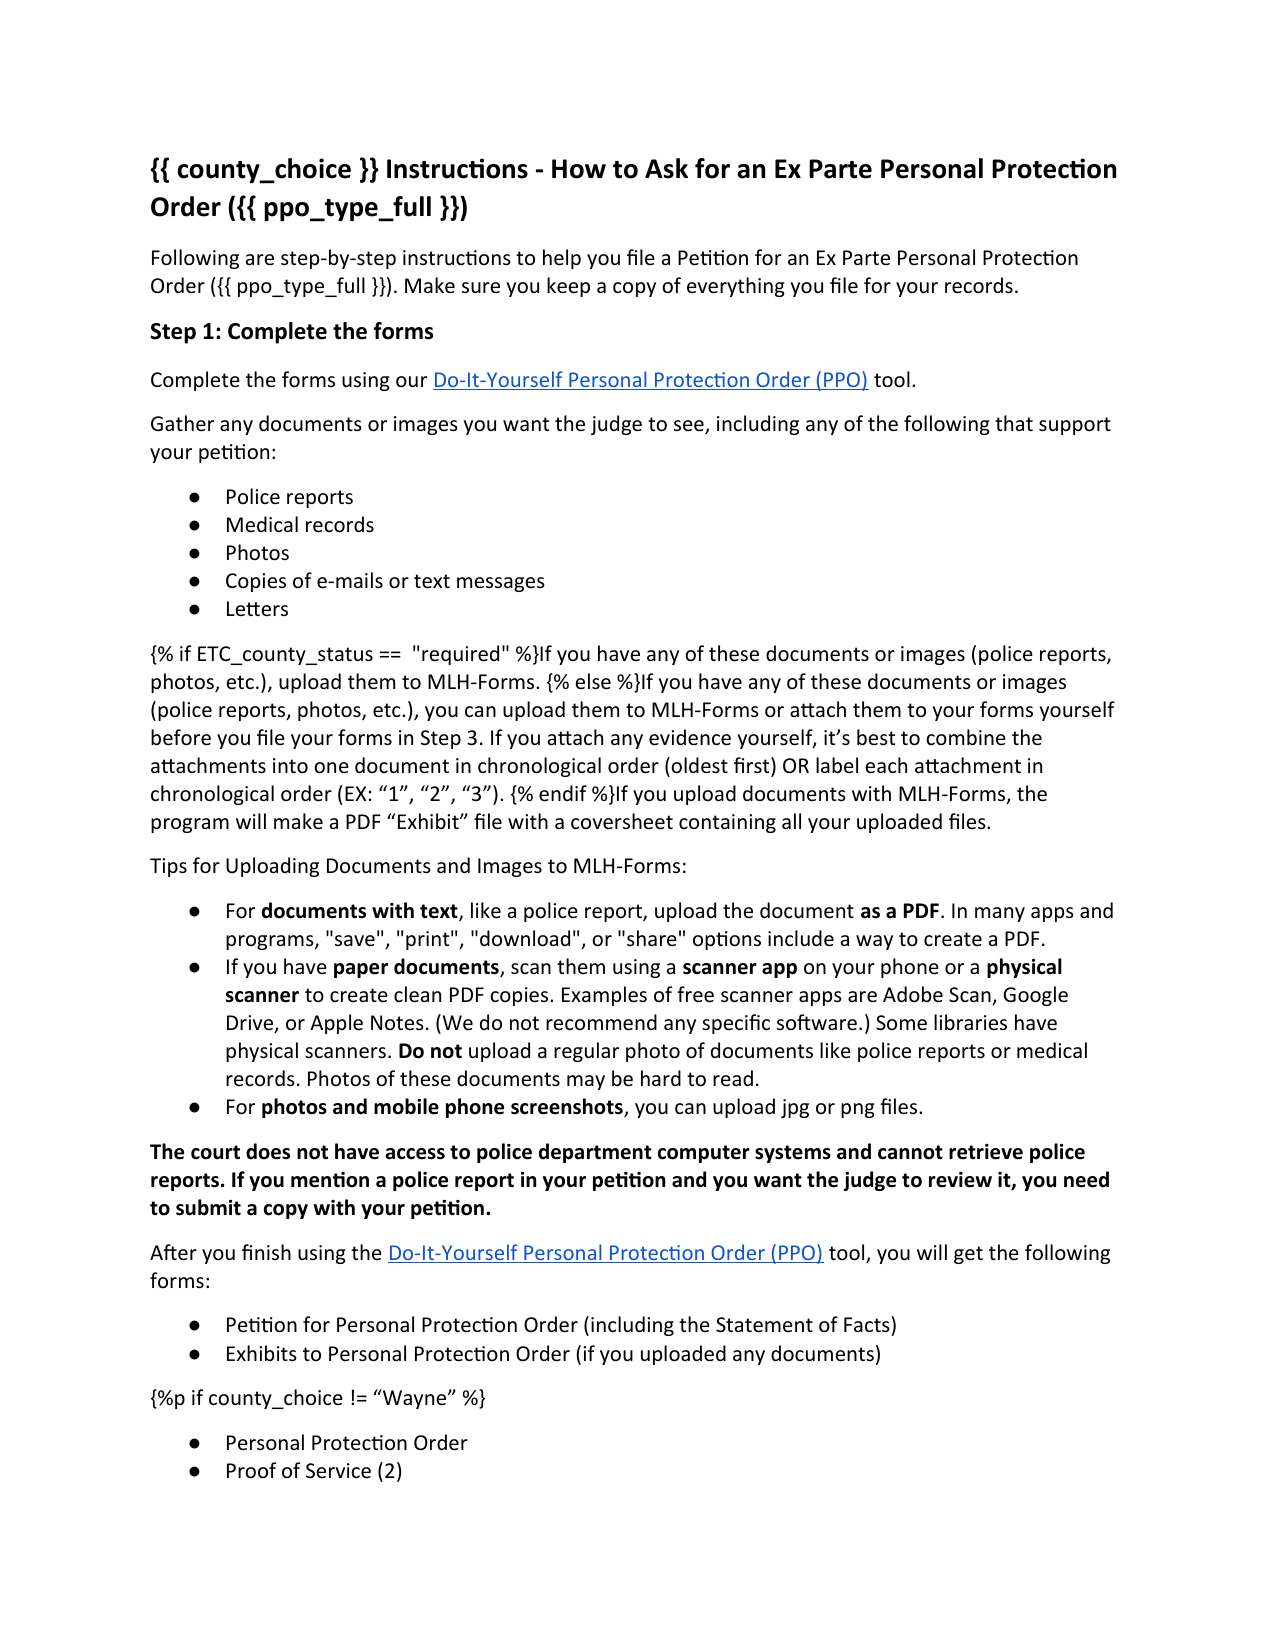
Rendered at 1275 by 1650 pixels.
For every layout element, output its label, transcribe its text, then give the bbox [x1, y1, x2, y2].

subtitle {{ county_choice }} Instructions - How to Ask for an Ex Parte Personal Protection Order ({{ ppo_type_full }}) [150, 150, 1125, 224]
text After you finish using the Do-It-Yourself Personal Protection Order (PPO) tool, you will get the following forms: [150, 1238, 1125, 1294]
list For photos and mobile phone screenshots, you can upload jpg or png files. [187, 1092, 1125, 1121]
list Medical records [187, 510, 1125, 538]
list Exhibits to Personal Protection Order (if you uploaded any documents) [187, 1339, 1125, 1367]
list Personal Protection Order [187, 1428, 1125, 1456]
list For documents with text, like a police report, upload the document as a PDF. In many apps and programs, "save", "print", "download", or "share" options include a way to create a PDF. [187, 896, 1125, 952]
list Copies of e-mails or text messages [187, 566, 1125, 594]
text Complete the forms using our Do-It-Yourself Personal Protection Order (PPO) tool. [150, 365, 1125, 393]
subtitle Step 1: Complete the forms [150, 315, 1125, 346]
list Letters [187, 594, 1125, 622]
text The court does not have access to police department computer systems and cannot retrieve police reports. If you mention a police report in your petition and you want the judge to review it, you need to submit a copy with your petition. [150, 1137, 1125, 1221]
text {% if ETC_county_status == "required" %}If you have any of these documents or images (police reports, photos, etc.), upload them to MLH-Forms. {% else %}If you have any of these documents or images (police reports, photos, etc.), you can upload them to MLH-Forms or attach them to your forms yourself before you file your forms in Step 3. If you attach any evidence yourself, it’s best to combine the attachments into one document in chronological order (oldest first) OR label each attachment in chronological order (EX: “1”, “2”, “3”). {% endif %}If you upload documents with MLH-Forms, the program will make a PDF “Exhibit” file with a coversheet containing all your uploaded files. [150, 639, 1125, 835]
list Proof of Service (2) [187, 1456, 1125, 1484]
list Petition for Personal Protection Order (including the Statement of Facts) [187, 1311, 1125, 1339]
text {%p if county_choice != “Wayne” %} [150, 1383, 1125, 1411]
list Police reports [187, 482, 1125, 510]
text Gather any documents or images you want the judge to see, including any of the following that support your petition: [150, 409, 1125, 465]
list If you have paper documents, scan them using a scanner app on your phone or a physical scanner to create clean PDF copies. Examples of free scanner apps are Adobe Scan, Google Drive, or Apple Notes. (We do not recommend any specific software.) Some libraries have physical scanners. Do not upload a regular photo of documents like police reports or medical records. Photos of these documents may be hard to read. [187, 952, 1125, 1092]
text Following are step-by-step instructions to help you file a Petition for an Ex Parte Personal Protection Order ({{ ppo_type_full }}). Make sure you keep a copy of everything you file for your records. [150, 243, 1125, 299]
list Photos [187, 538, 1125, 566]
text Tips for Uploading Documents and Images to MLH-Forms: [150, 852, 1125, 880]
